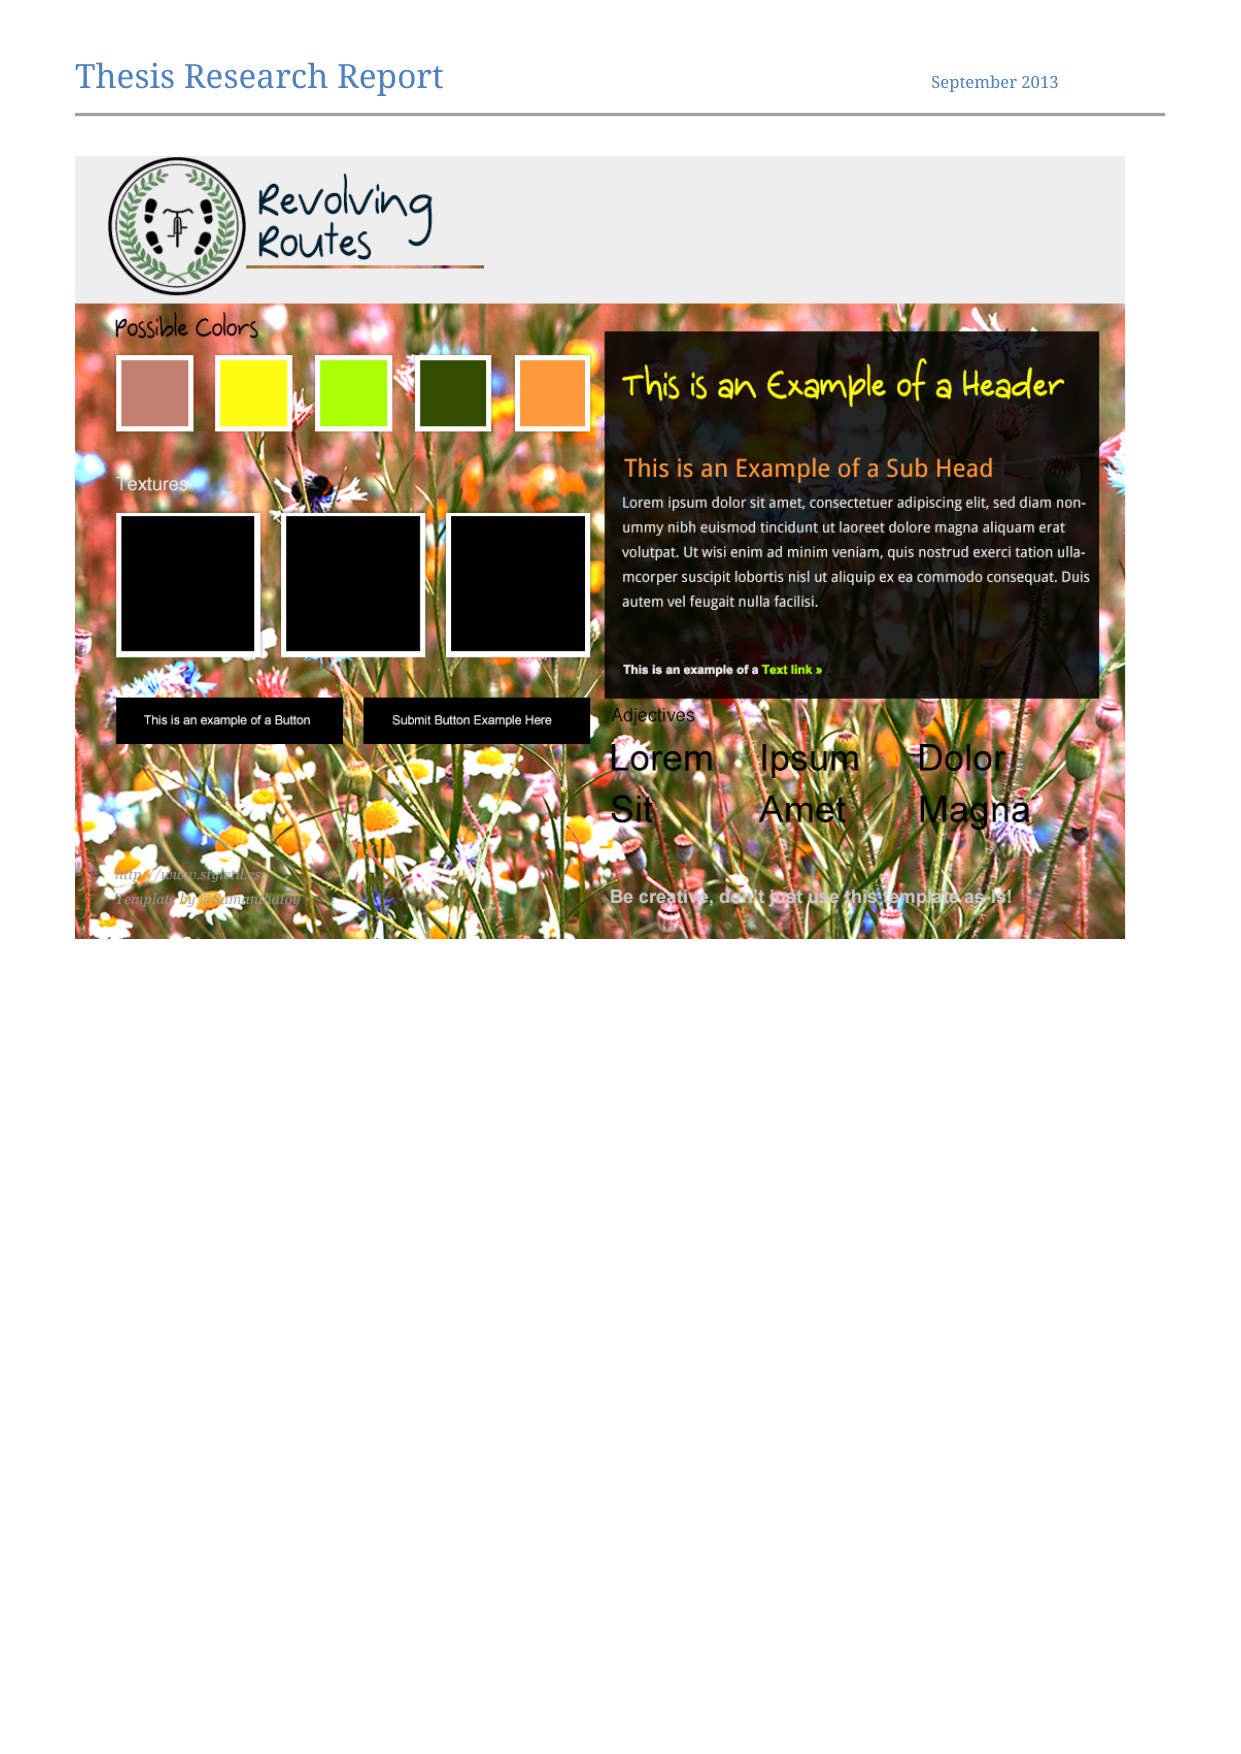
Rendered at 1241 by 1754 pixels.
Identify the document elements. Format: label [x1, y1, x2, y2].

picture [75, 156, 1125, 939]
